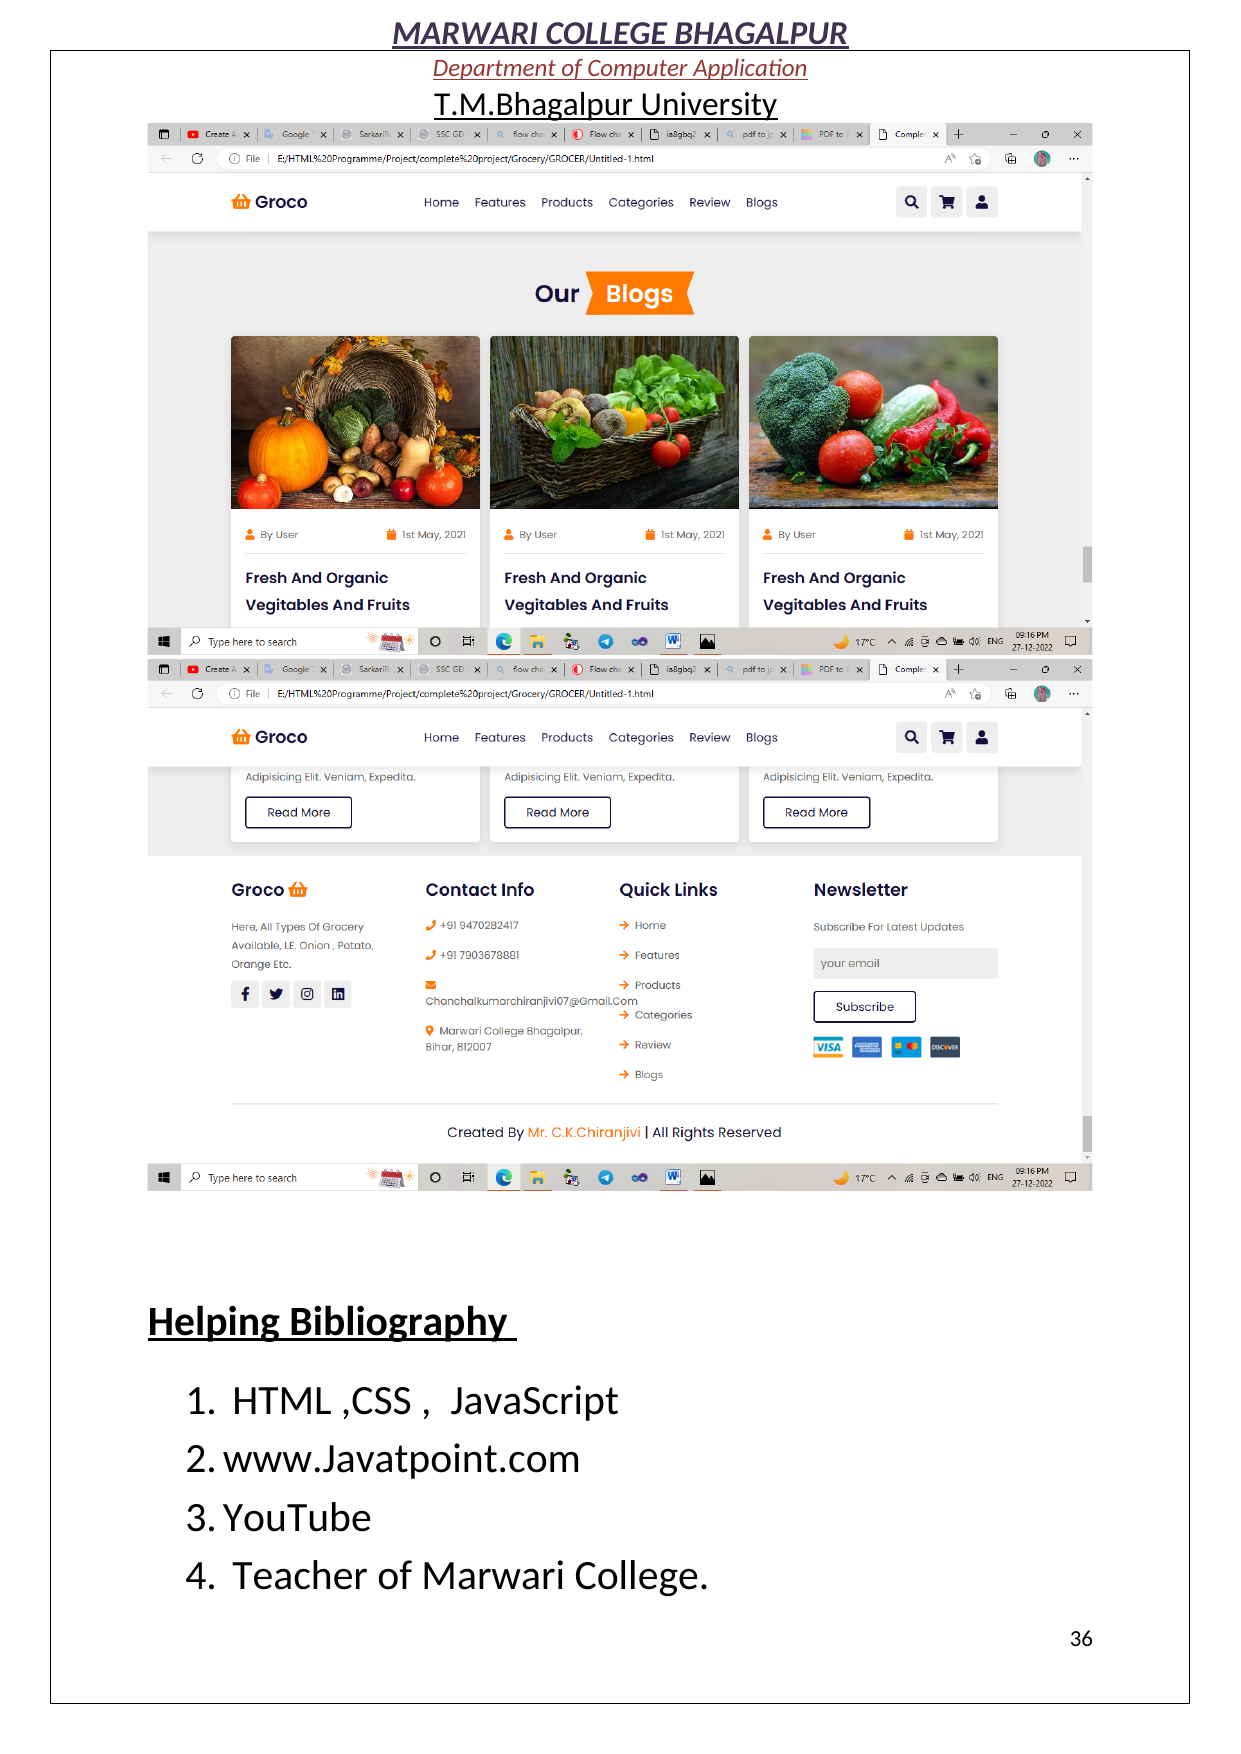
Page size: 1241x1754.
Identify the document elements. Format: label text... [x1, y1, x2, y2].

picture [147, 659, 1093, 1191]
text Helping Bibliography [148, 1294, 1093, 1345]
picture [147, 123, 1093, 655]
list YouTube [185, 1491, 1093, 1541]
list www.Javatpoint.com [185, 1432, 1093, 1483]
list Teacher of Marwari College. [185, 1549, 1093, 1600]
list HTML ,CSS , JavaScript [185, 1374, 1093, 1424]
